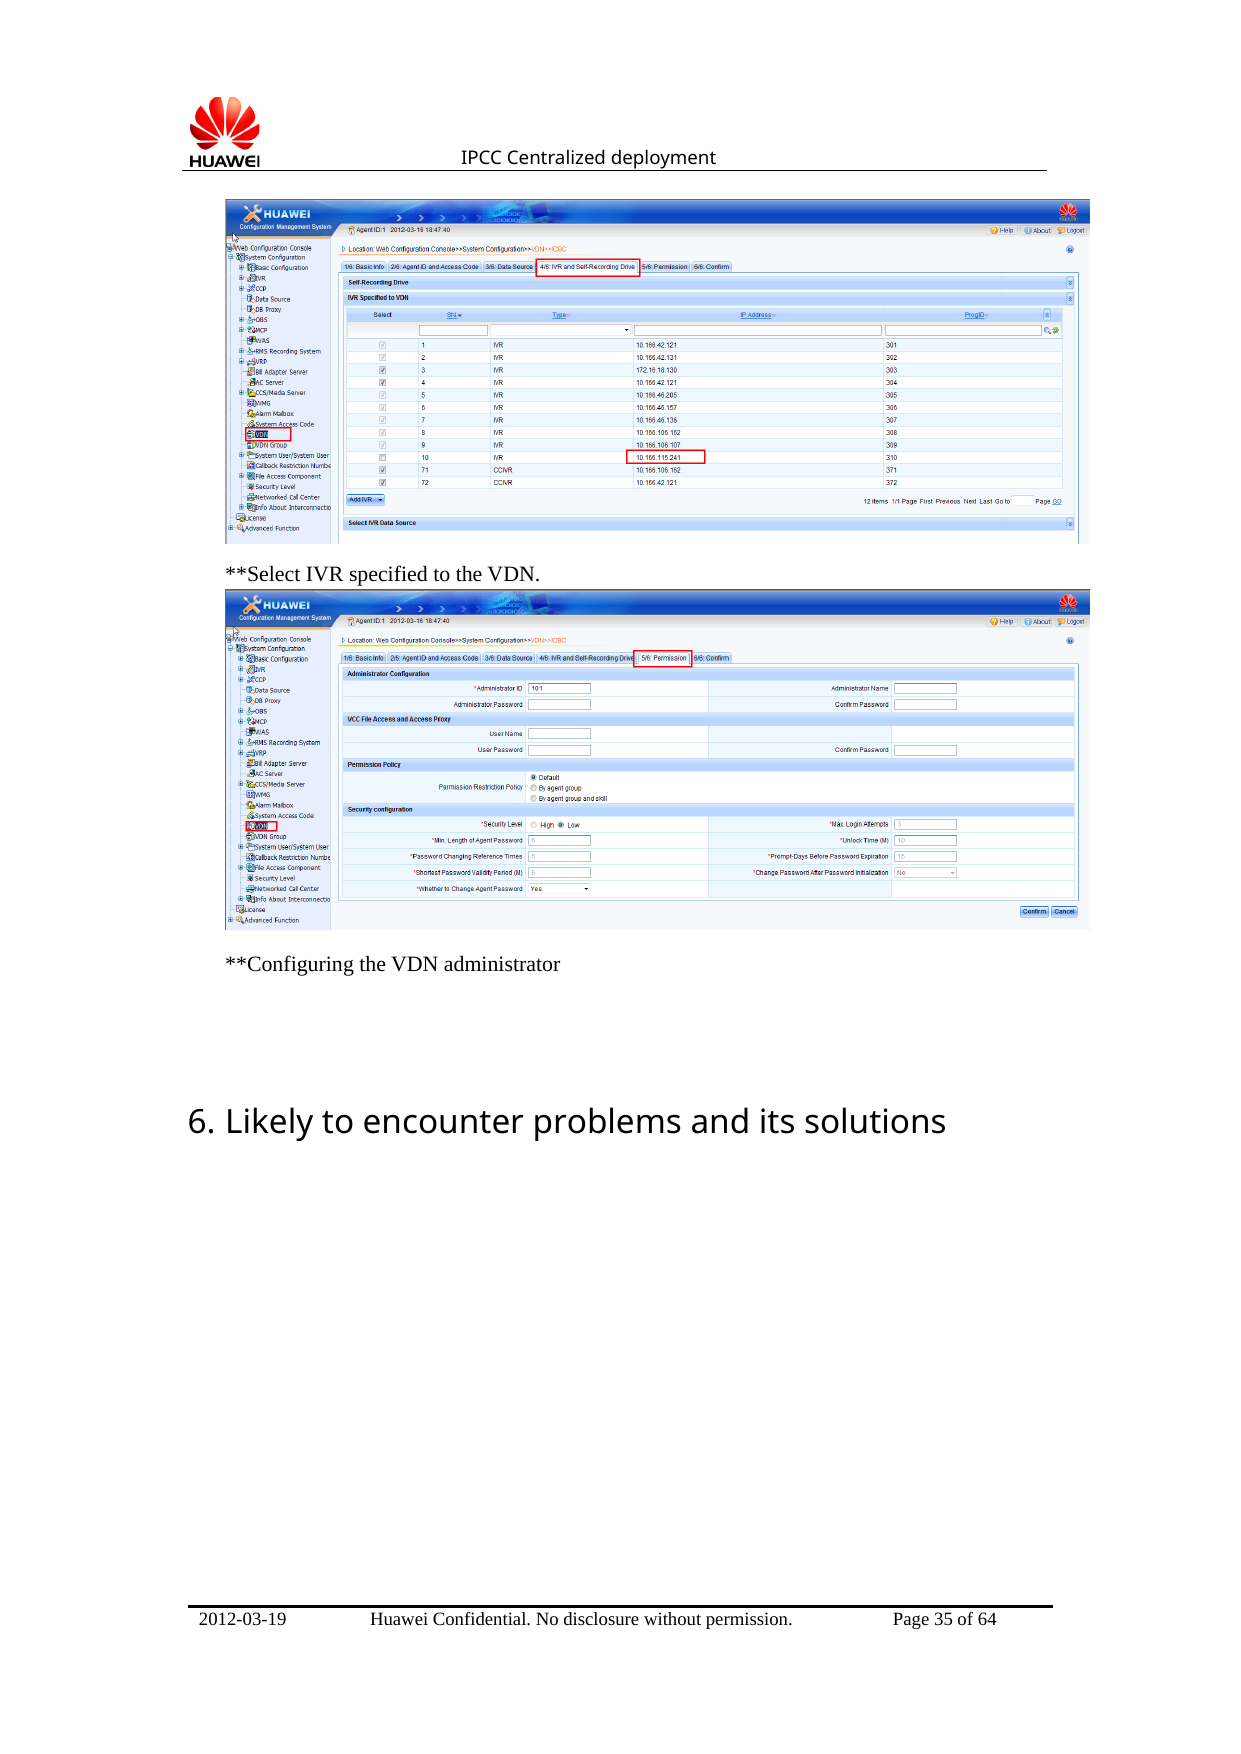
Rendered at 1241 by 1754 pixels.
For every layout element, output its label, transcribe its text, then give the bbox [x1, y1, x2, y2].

subtitle Likely to encounter problems and its solutions [187, 1098, 1053, 1143]
text **Configuring the VDN administrator [225, 947, 1053, 979]
picture [190, 97, 260, 167]
picture [225, 199, 1091, 544]
text **Select IVR specified to the VDN. [225, 557, 1053, 589]
picture [225, 589, 1091, 930]
